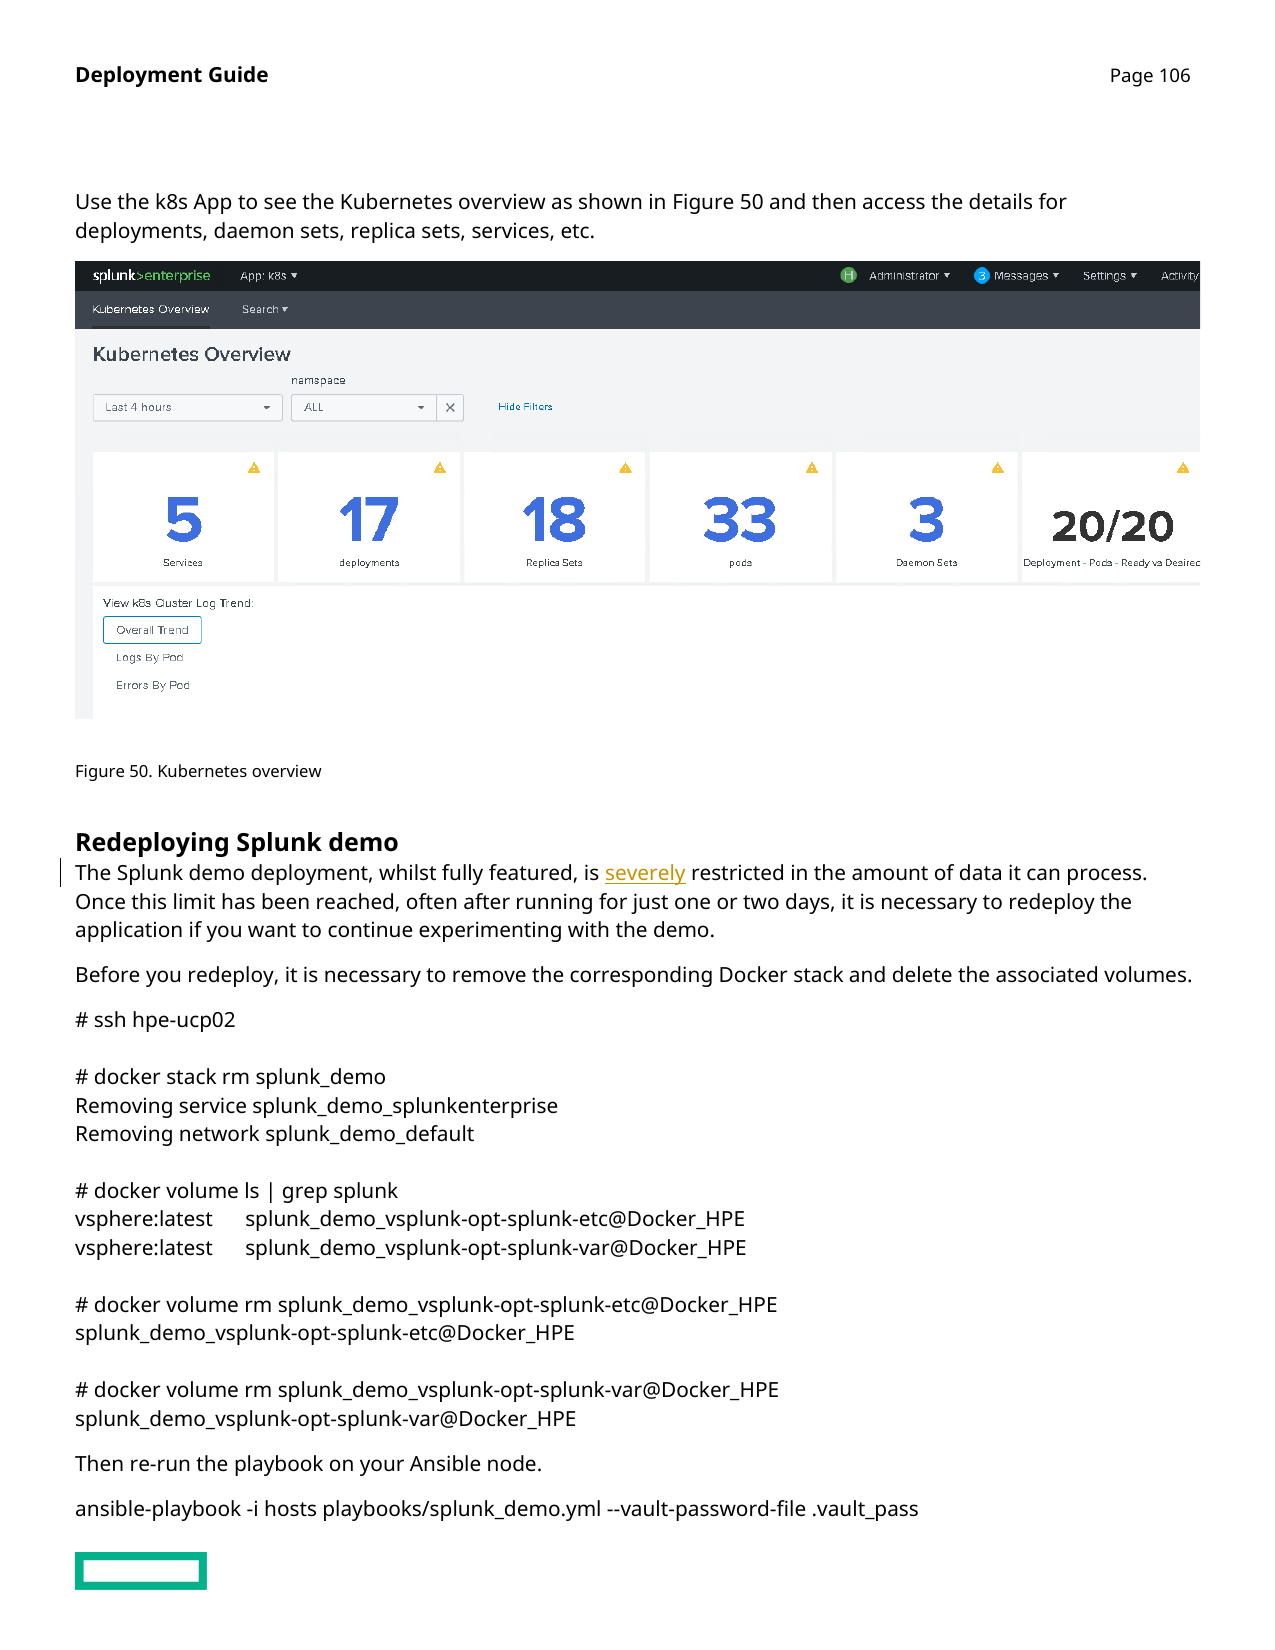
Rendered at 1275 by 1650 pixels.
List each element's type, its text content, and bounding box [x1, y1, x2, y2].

picture [75, 1552, 207, 1590]
text Before you redeploy, it is necessary to remove the corresponding Docker stack and delete the associated volumes. [75, 960, 1200, 989]
text Use the k8s App to see the Kubernetes overview as shown in Figure 50 and then access the details for deployments, daemon sets, replica sets, services, etc. [75, 187, 1200, 244]
text Figure 50. Kubernetes overview [75, 760, 1200, 783]
text The Splunk demo deployment, whilst fully featured, is restricted in the amount of data it can process. Once this limit has been reached, often after running for just one or two days, it is necessary to redeploy the application if you want to continue experimenting with the demo. [75, 858, 1200, 944]
text # ssh hpe-ucp02 # docker stack rm splunk_demo Removing service splunk_demo_splunkenterprise Removing network splunk_demo_default # docker volume ls | grep splunk vsphere:latest splunk_demo_vsplunk-opt-splunk-etc@Docker_HPE vsphere:latest splunk_demo_vsplunk-opt-splunk-var@Docker_HPE # docker volume rm splunk_demo_vsplunk-opt-splunk-etc@Docker_HPE splunk_demo_vsplunk-opt-splunk-etc@Docker_HPE # docker volume rm splunk_demo_vsplunk-opt-splunk-var@Docker_HPE splunk_demo_vsplunk-opt-splunk-var@Docker_HPE [75, 1006, 1200, 1432]
text ansible-playbook -i hosts playbooks/splunk_demo.yml --vault-password-file .vault_pass [75, 1494, 1200, 1522]
subtitle Redeploying Splunk demo [75, 824, 1200, 858]
text Then re-run the playbook on your Ansible node. [75, 1449, 1200, 1477]
picture [75, 261, 1200, 719]
